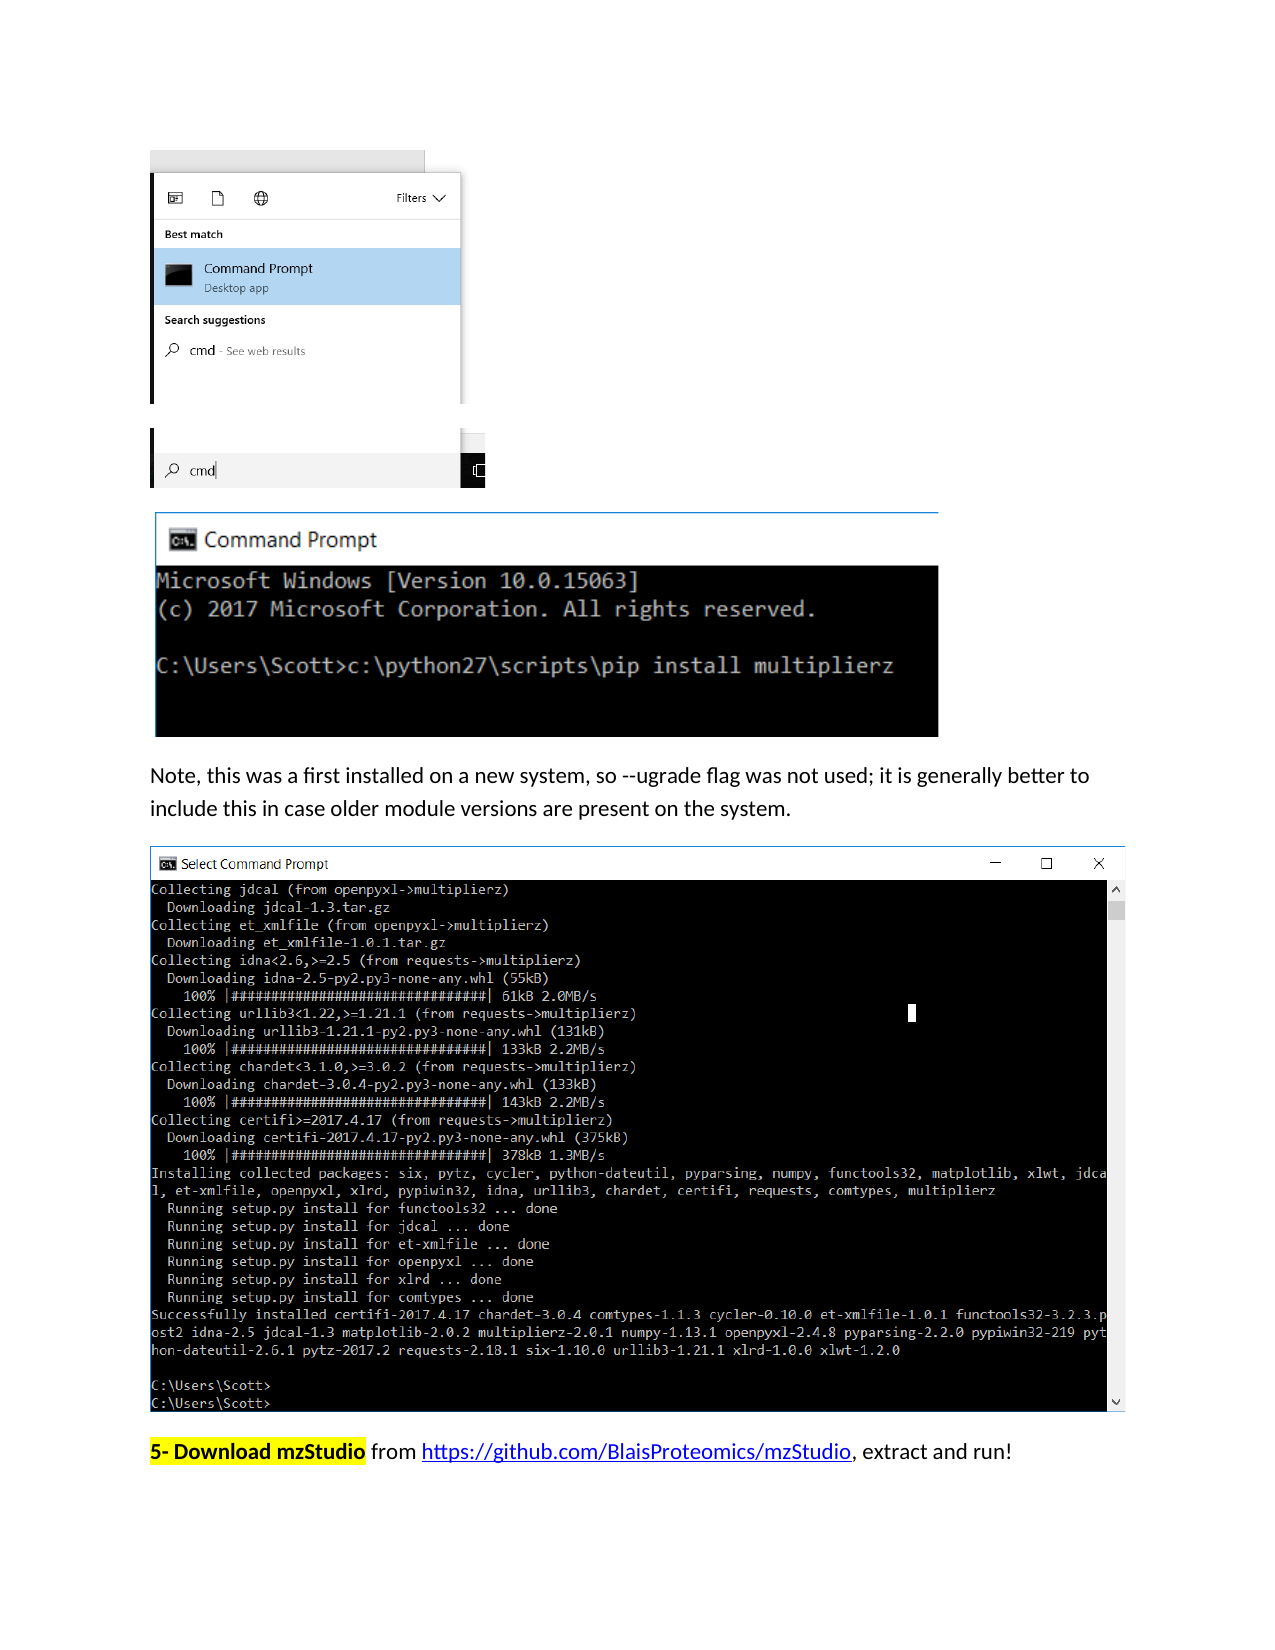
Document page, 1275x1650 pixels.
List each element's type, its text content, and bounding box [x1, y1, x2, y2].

picture [150, 150, 486, 404]
text 5- Download mzStudio from https://github.com/BlaisProteomics/mzStudio, extract and run! [366, 1437, 1125, 1465]
picture [150, 428, 486, 488]
text Note, this was a first installed on a new system, so --ugrade flag was not used; it is generally better to include this in case older module versions are present on the system. [150, 762, 1125, 822]
picture [155, 512, 939, 737]
picture [150, 846, 1125, 1412]
